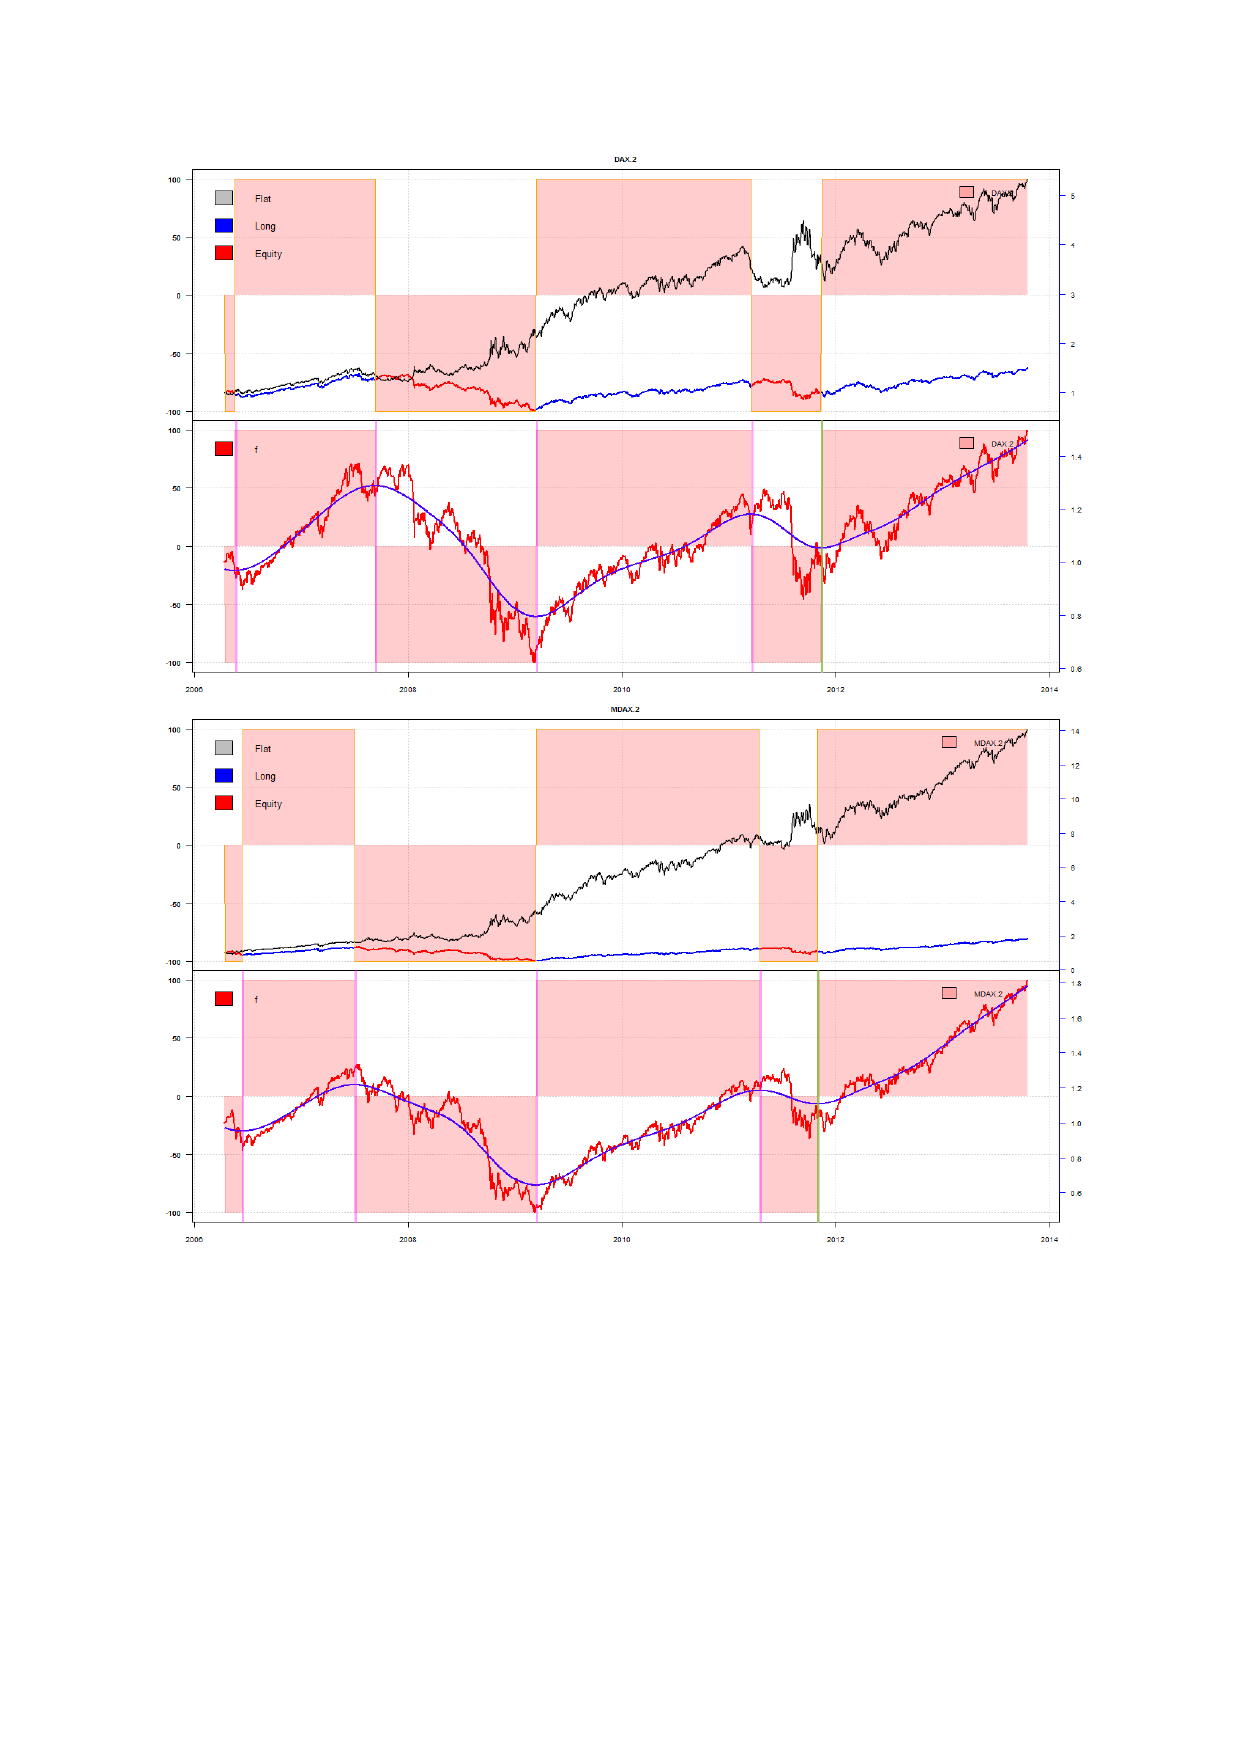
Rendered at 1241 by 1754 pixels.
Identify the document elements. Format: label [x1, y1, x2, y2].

picture [147, 147, 1093, 694]
picture [147, 697, 1093, 1244]
